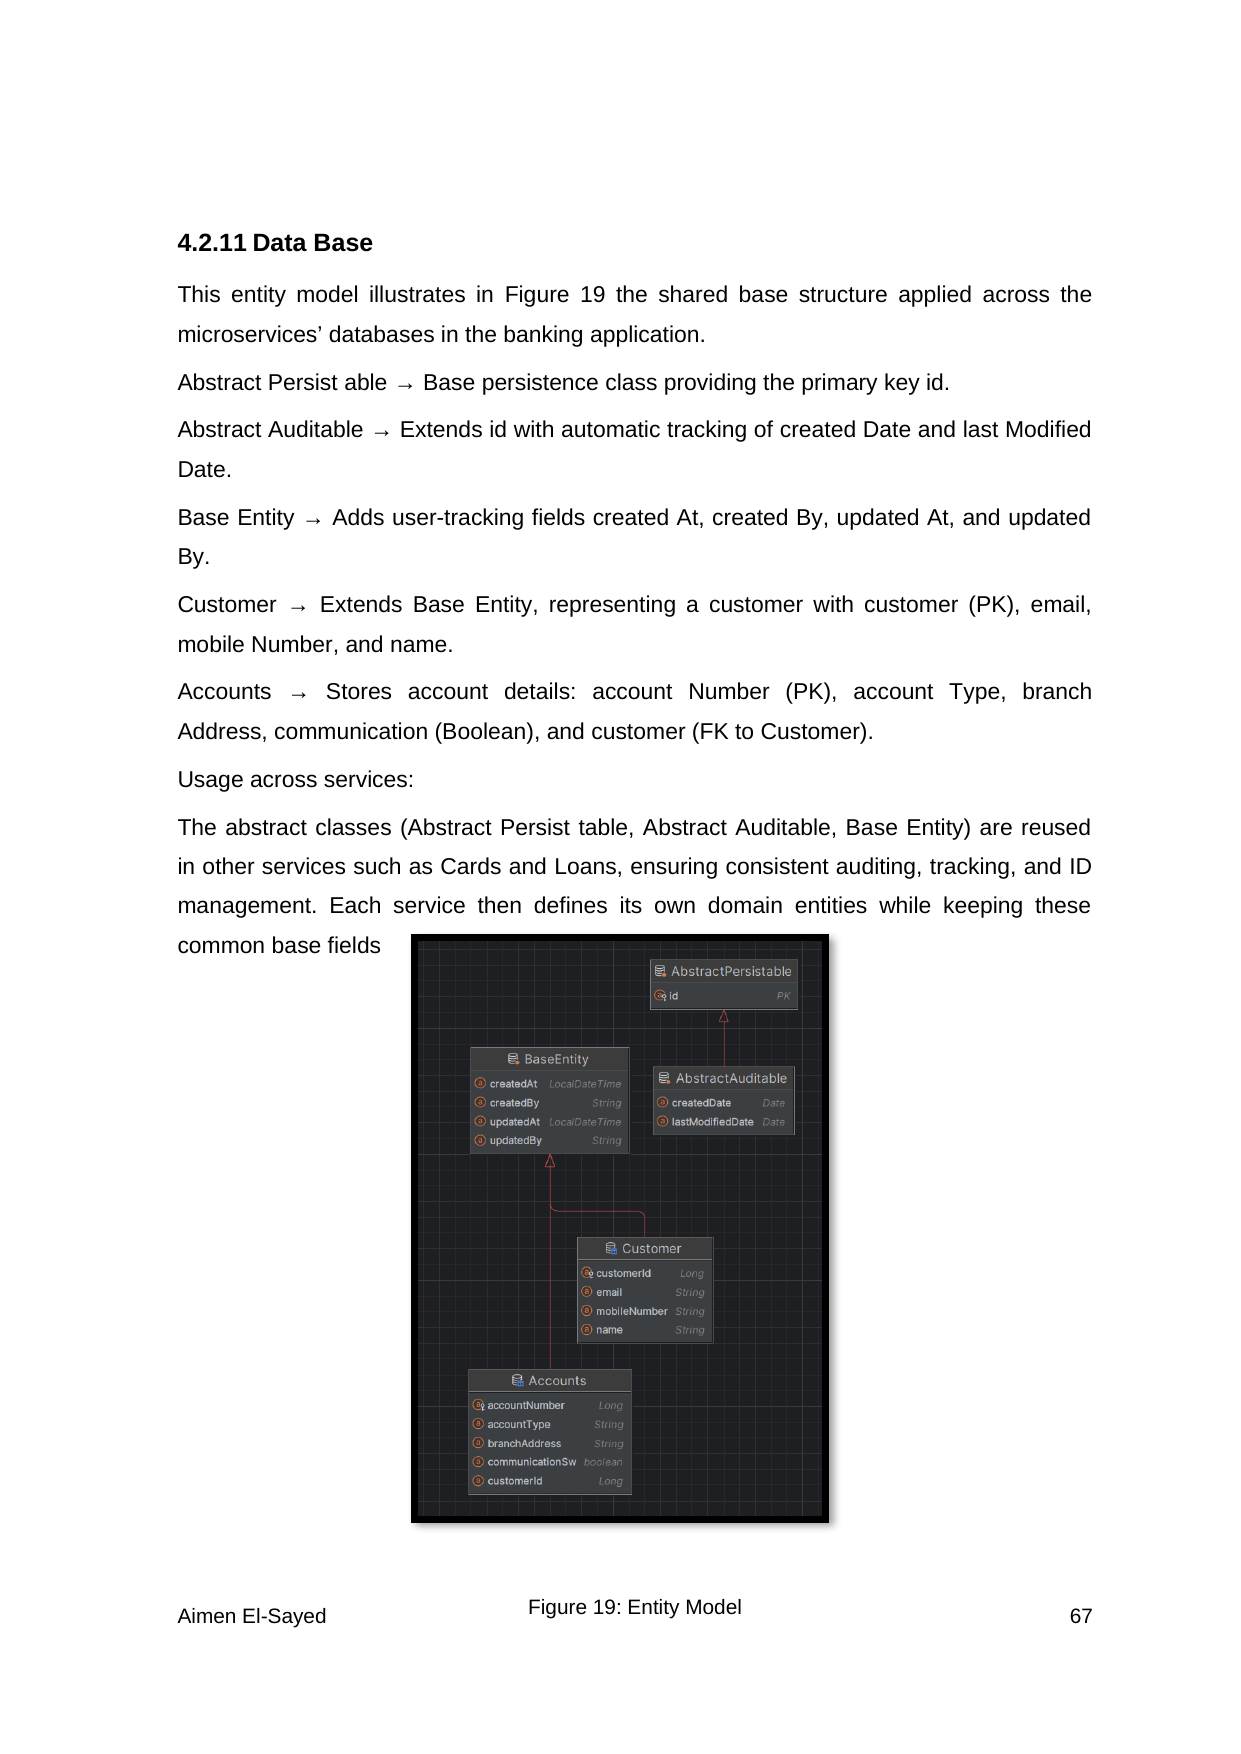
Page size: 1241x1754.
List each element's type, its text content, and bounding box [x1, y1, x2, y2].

text Abstract Auditable → Extends id with automatic tracking of created Date and last Modified Date. [177, 416, 1092, 482]
text Abstract Persist able → Base persistence class providing the primary key id. [177, 369, 1092, 395]
subtitle Data Base [177, 227, 1092, 256]
picture [418, 941, 822, 1516]
text Base Entity → Adds user-tracking fields created At, created By, updated At, and updated By. [177, 504, 1092, 569]
text This entity model illustrates in Figure 19 the shared base structure applied across the microservices’ databases in the banking application. [177, 281, 1092, 347]
text Usage across services: [177, 766, 1092, 792]
text The abstract classes (Abstract Persist table, Abstract Auditable, Base Entity) are reused in other services such as Cards and Loans, ensuring consistent auditing, tracking, and ID management. Each service then defines its own domain entities while keeping these common base fields [177, 813, 1092, 958]
text Customer → Extends Base Entity, representing a customer with customer (PK), email, mobile Number, and name. [177, 591, 1092, 657]
text Accounts → Stores account details: account Number (PK), account Type, branch Address, communication (Boolean), and customer (FK to Customer). [177, 678, 1092, 744]
